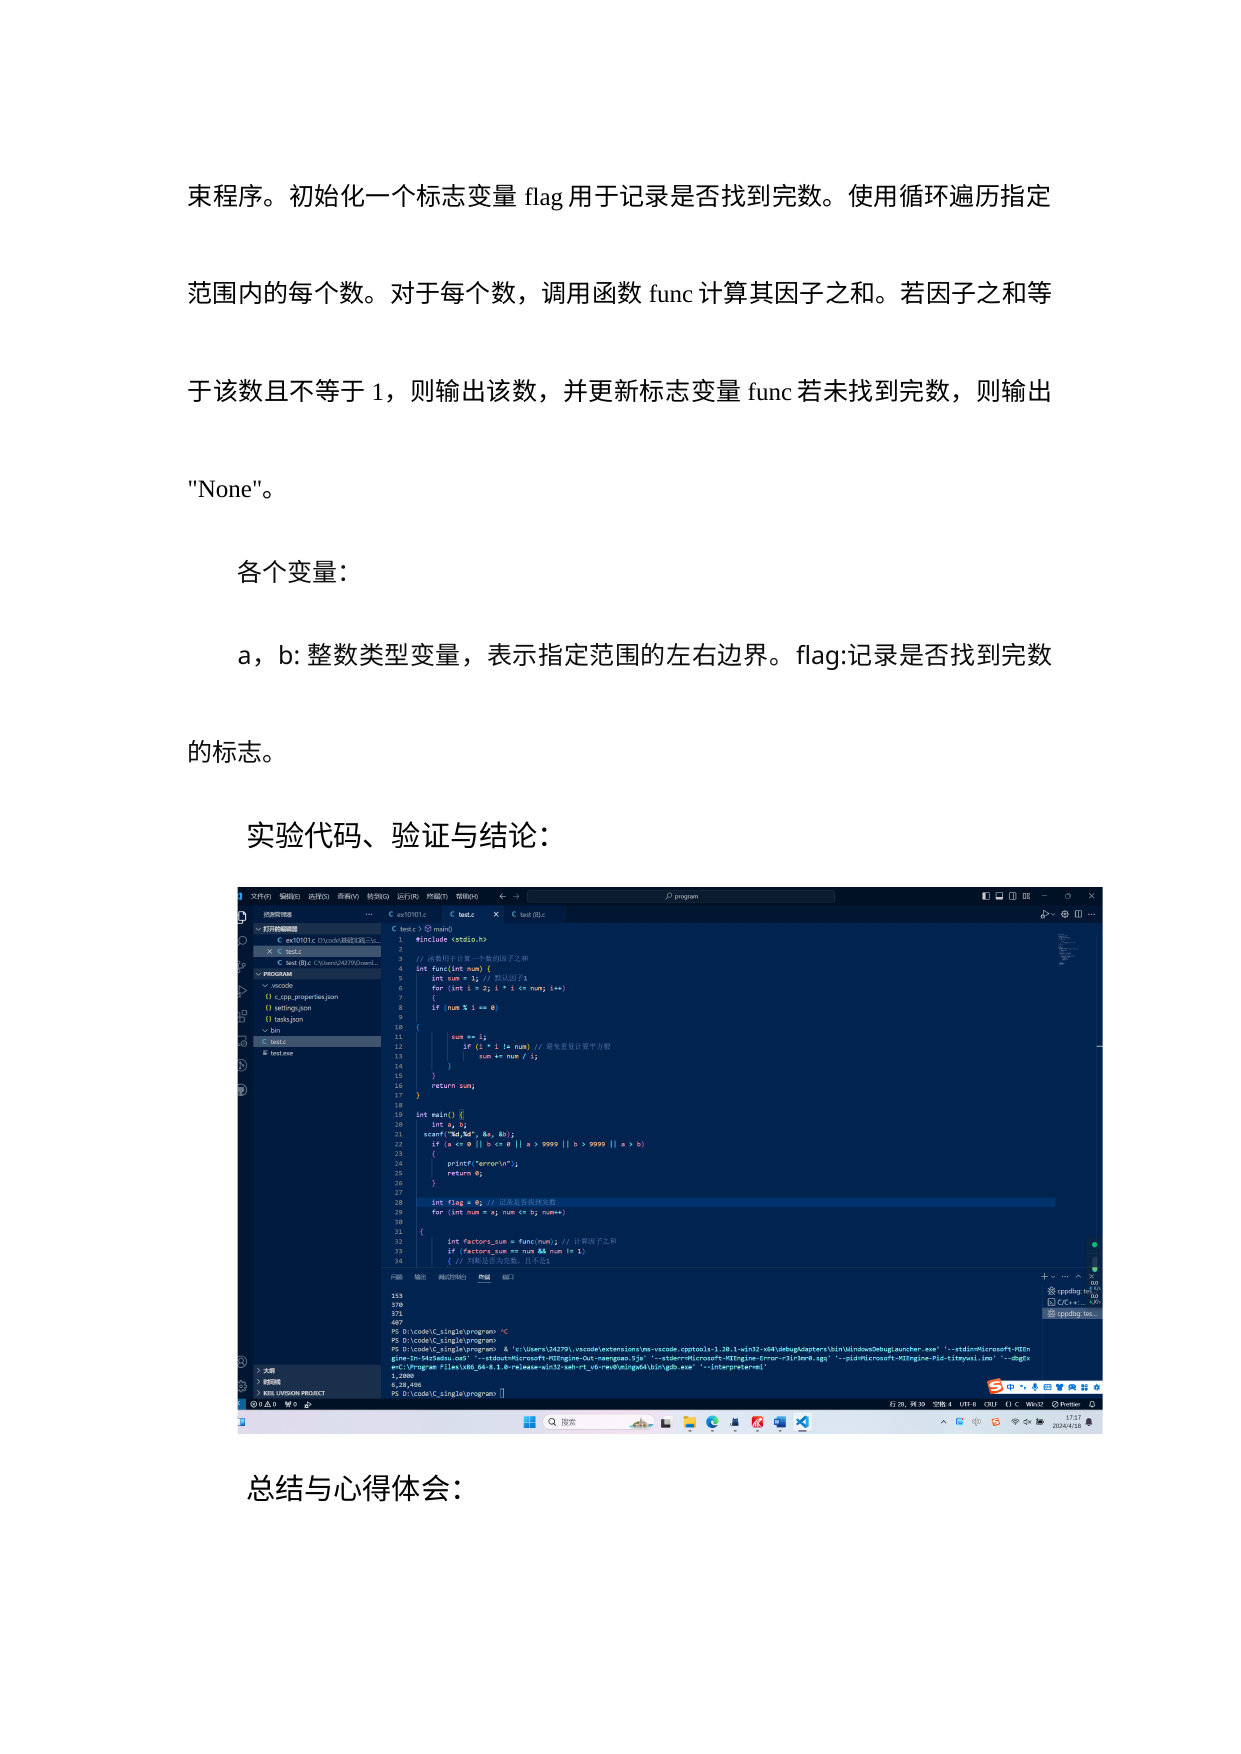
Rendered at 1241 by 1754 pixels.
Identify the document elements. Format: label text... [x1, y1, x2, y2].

picture [237, 887, 1103, 1434]
text 实验代码、验证与结论： [187, 801, 1053, 866]
text a，b: 整数类型变量，表示指定范围的左右边界。flag:记录是否找到完数的标志。 [187, 621, 1053, 783]
text 总结与心得体会： [187, 1454, 1053, 1519]
text 各个变量： [187, 538, 1053, 603]
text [187, 162, 1053, 519]
